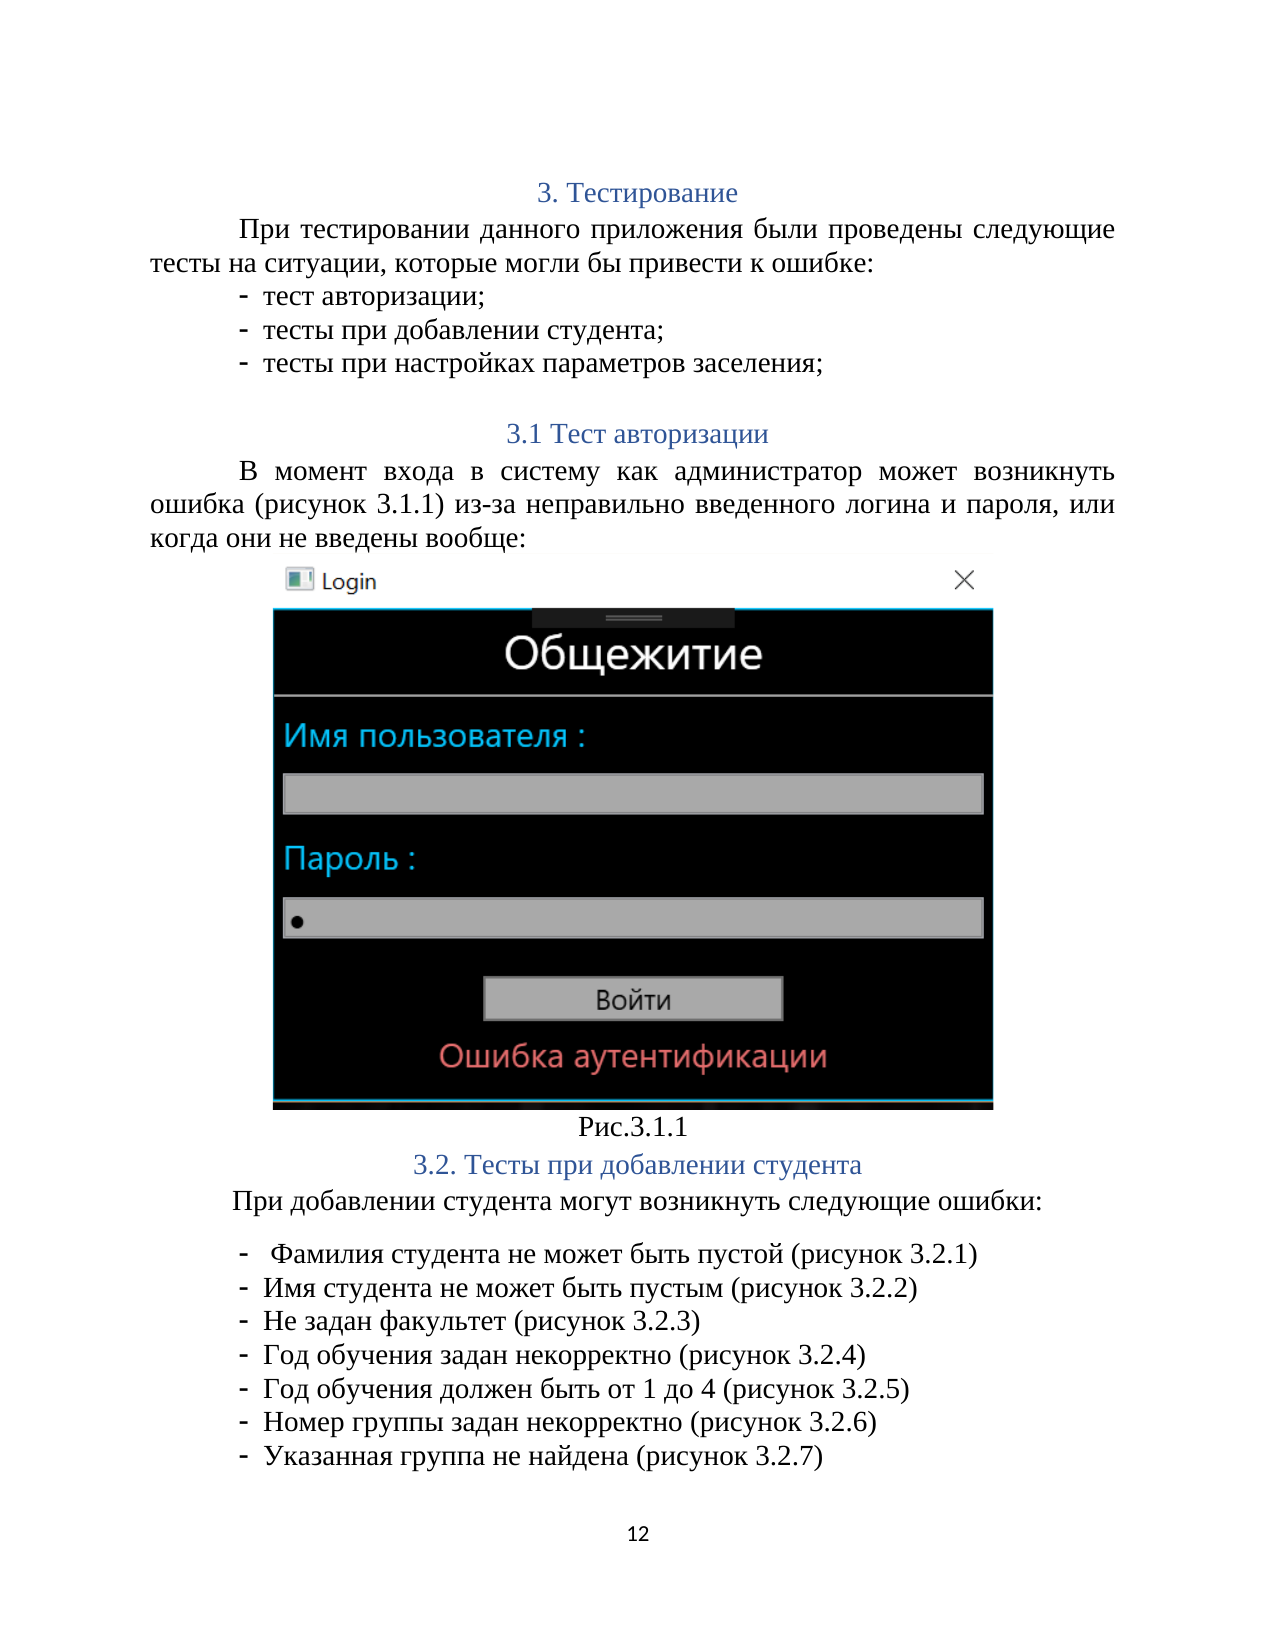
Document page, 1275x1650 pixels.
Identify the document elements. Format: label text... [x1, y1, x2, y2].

list тесты при добавлении студента; [150, 312, 1116, 346]
list Год обучения должен быть от 1 до 4 (рисунок 3.2.5) [150, 1371, 1116, 1404]
subtitle 3.1 Тест авторизации [150, 417, 1125, 450]
list Год обучения задан некорректно (рисунок 3.2.4) [150, 1337, 1116, 1371]
text При добавлении студента могут возникнуть следующие ошибки: [150, 1183, 1125, 1217]
text При тестировании данного приложения были проведены следующие тесты на ситуации, которые могли бы привести к ошибке: [150, 211, 1116, 278]
list тесты при настройках параметров заселения; [150, 346, 1116, 379]
list Не задан факультет (рисунок 3.2.3) [150, 1303, 1116, 1337]
list Номер группы задан некорректно (рисунок 3.2.6) [150, 1404, 1116, 1438]
text Рис.3.1.1 [150, 1109, 1116, 1143]
list Указанная группа не найдена (рисунок 3.2.7) [150, 1438, 1116, 1472]
subtitle 3. Тестирование [150, 175, 1125, 208]
picture [272, 553, 994, 1098]
list тест авторизации; [150, 278, 1116, 312]
list Фамилия студента не может быть пустой (рисунок 3.2.1) [150, 1236, 1116, 1270]
text В момент входа в систему как администратор может возникнуть ошибка (рисунок 3.1.1) из-за неправильно введенного логина и пароля, или когда они не введены вообще: [150, 453, 1116, 553]
subtitle 3.2. Тесты при добавлении студента [150, 1147, 1125, 1181]
list Имя студента не может быть пустым (рисунок 3.2.2) [150, 1270, 1116, 1303]
picture [272, 1102, 994, 1110]
